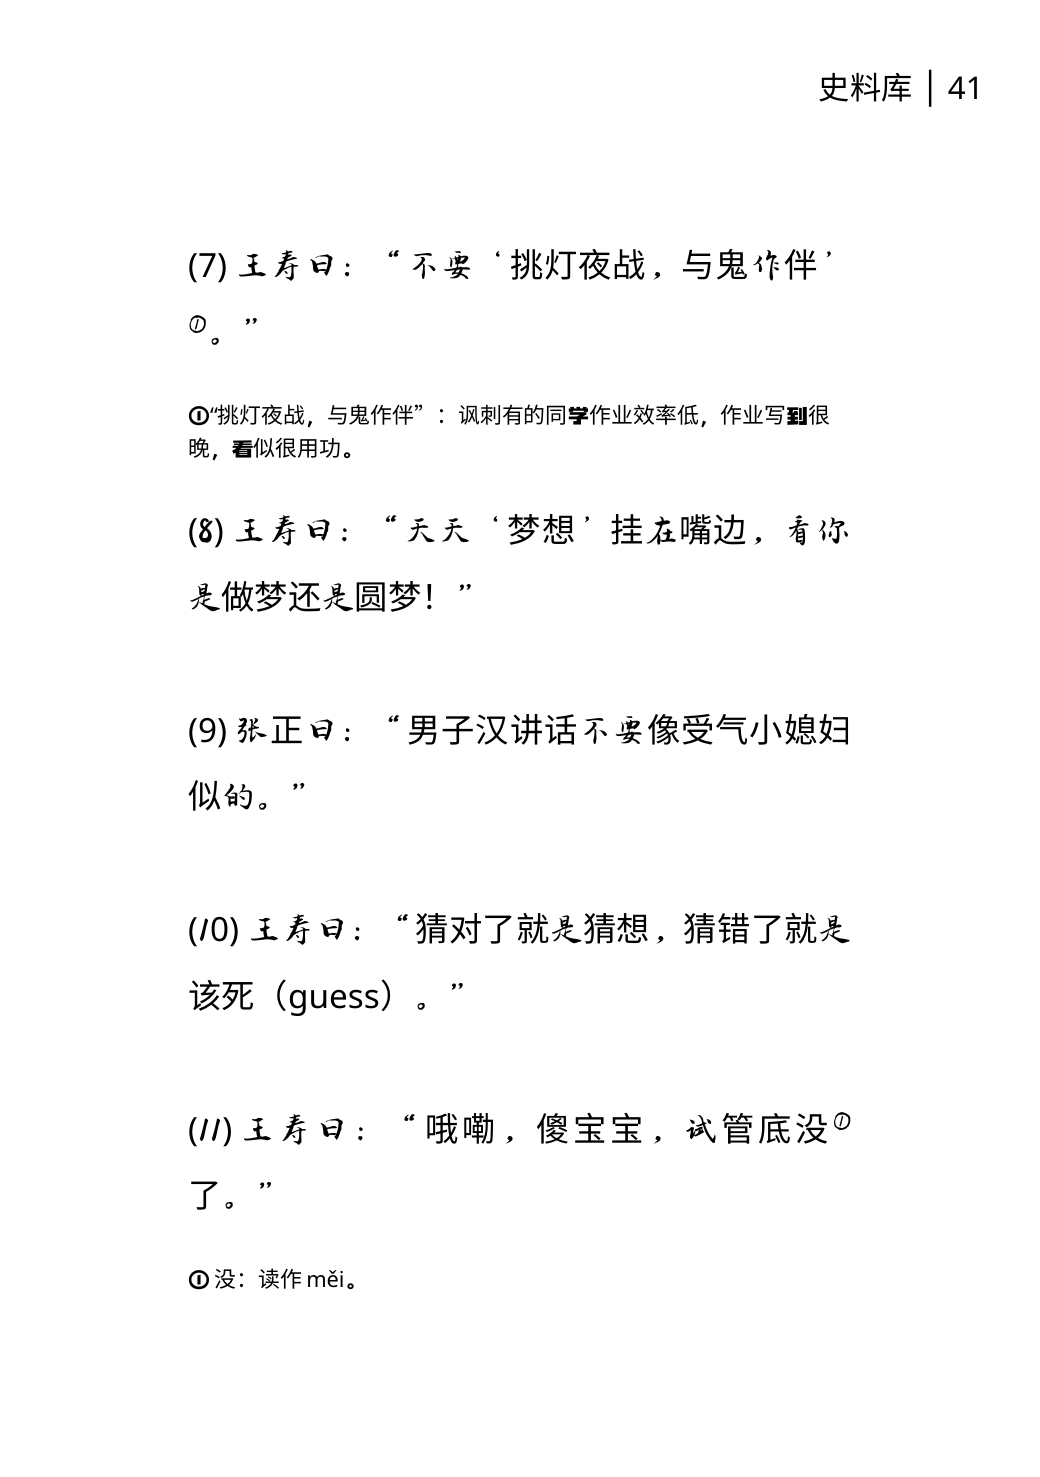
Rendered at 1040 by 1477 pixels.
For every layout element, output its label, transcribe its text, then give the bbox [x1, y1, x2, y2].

list 王寿曰：“天天‘梦想’挂在嘴边，看你是做梦还是圆梦！” [188, 499, 852, 632]
text ①“挑灯夜战，与鬼作伴”：讽刺有的同学作业效率低，作业写到很晚，看似很用功。 [188, 399, 852, 466]
list 王寿曰：“猜对了就是猜想，猜错了就是该死（guess）。” [188, 897, 852, 1030]
list 王寿曰：“哦嘞，傻宝宝，试管底没①了。” [188, 1097, 852, 1230]
list 王寿曰：“不要‘挑灯夜战，与鬼作伴’①。” [188, 233, 852, 366]
text ①没：读作měi。 [188, 1263, 852, 1296]
list 张正曰：“男子汉讲话不要像受气小媳妇似的。” [188, 698, 852, 831]
